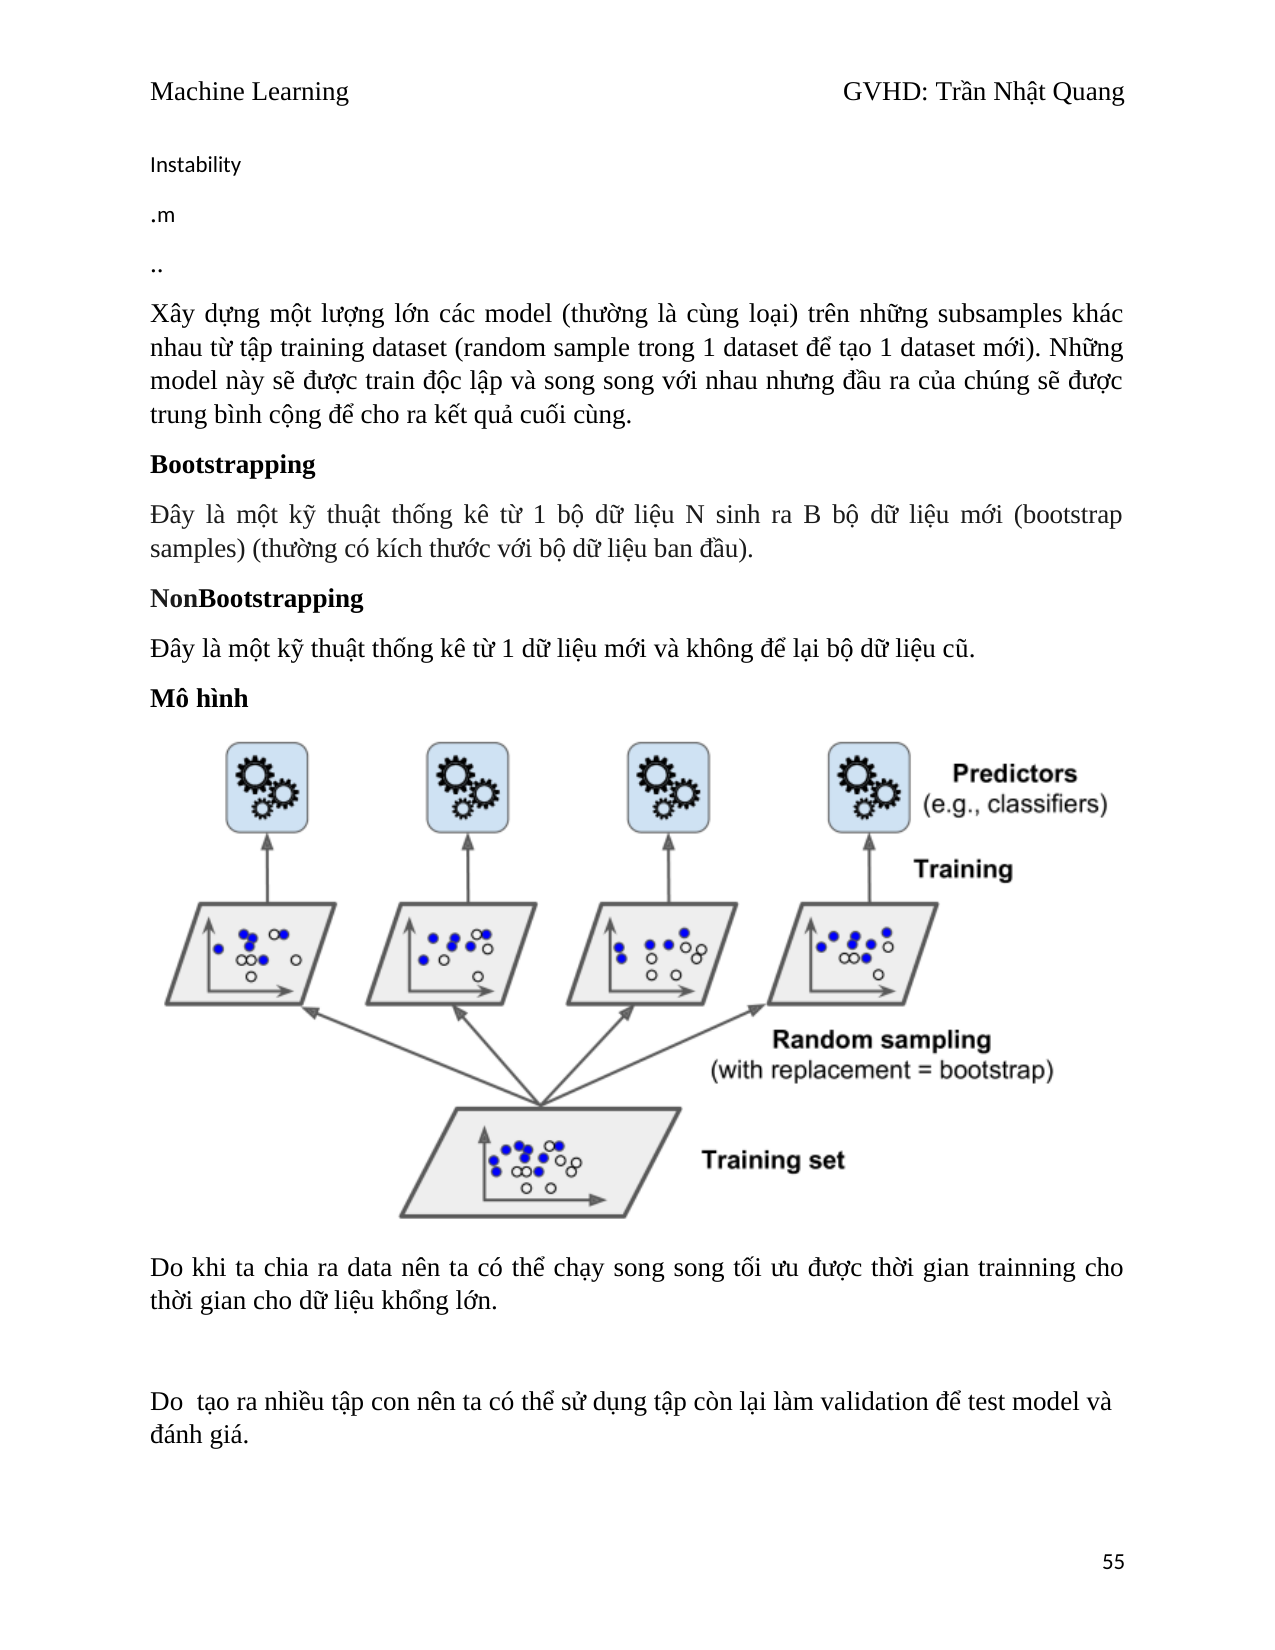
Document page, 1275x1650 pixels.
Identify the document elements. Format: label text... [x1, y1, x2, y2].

picture [150, 732, 1125, 1232]
text .m [150, 197, 1125, 228]
text Đây là một kỹ thuật thống kê từ 1 dữ liệu mới và không để lại bộ dữ liệu cũ. [150, 632, 1125, 663]
text Instability [150, 150, 1125, 178]
text Mô hình [150, 682, 1125, 714]
text Đây là một kỹ thuật thống kê từ 1 bộ dữ liệu N sinh ra B bộ dữ liệu mới (bootstrap samples) (thường có kích thước với bộ dữ liệu ban đầu). [150, 529, 1125, 563]
text NonBootstrapping [198, 582, 1125, 613]
text .. [150, 247, 1125, 278]
text Do khi ta chia ra data nên ta có thể chạy song song tối ưu được thời gian trainning cho thời gian cho dữ liệu khổng lớn. [150, 1251, 1125, 1315]
text Do tạo ra nhiều tập con nên ta có thể sử dụng tập còn lại làm validation để test model và đánh giá. [150, 1384, 1125, 1449]
text Xây dựng một lượng lớn các model (thường là cùng loại) trên những subsamples khác nhau từ tập training dataset (random sample trong 1 dataset để tạo 1 dataset mới). Những model này sẽ được train độc lập và song song với nhau nhưng đầu ra của chúng sẽ được trung bình cộng để cho ra kết quả cuối cùng. [150, 396, 1125, 429]
text Bootstrapping [150, 448, 1125, 479]
